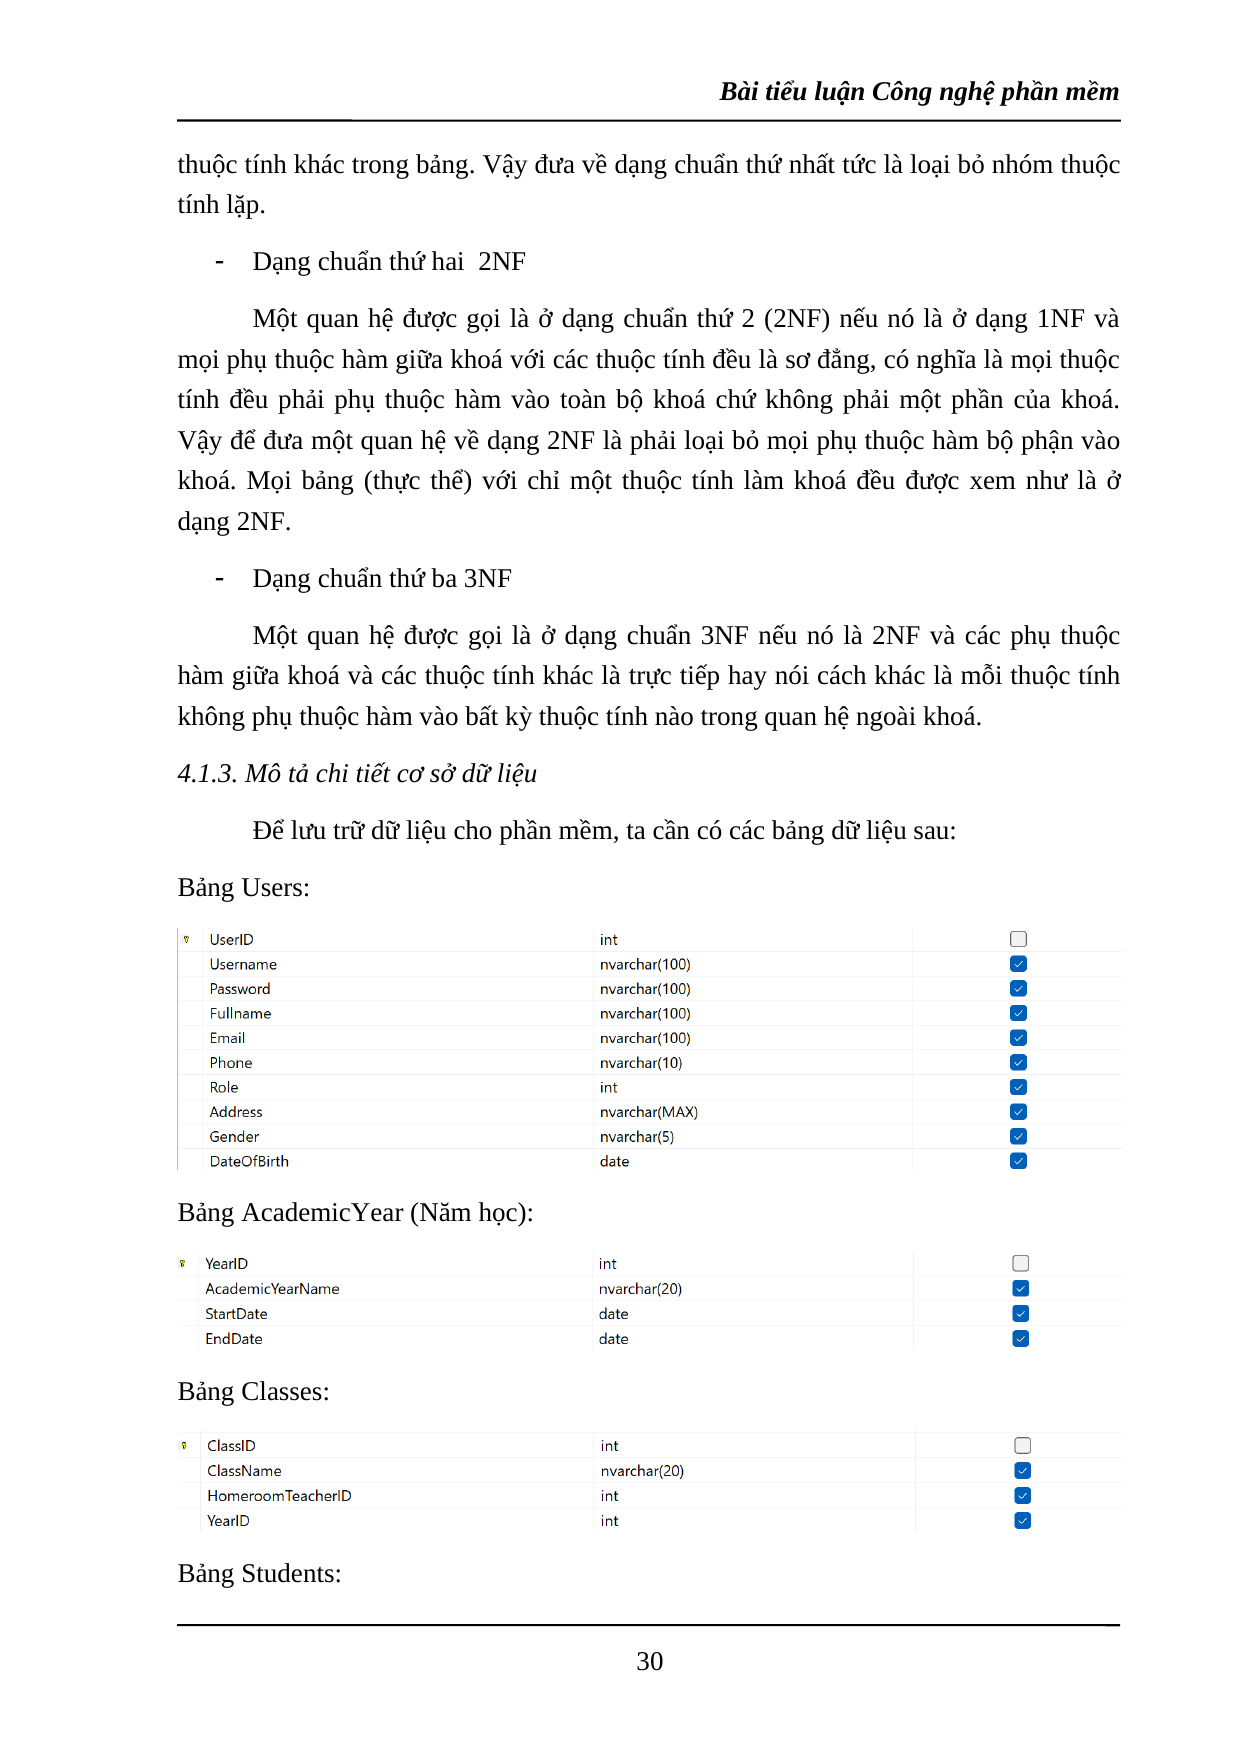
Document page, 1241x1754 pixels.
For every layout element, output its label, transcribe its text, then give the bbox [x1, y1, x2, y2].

text Để lưu trữ dữ liệu cho phần mềm, ta cần có các bảng dữ liệu sau: [177, 814, 1122, 845]
list Dạng chuẩn thứ ba 3NF [215, 562, 1122, 593]
text Bảng Students: [177, 1557, 1122, 1588]
text Bảng AcademicYear (Năm học): [177, 1196, 1122, 1227]
text Một quan hệ được gọi là ở dạng chuẩn 3NF nếu nó là 2NF và các phụ thuộc hàm giữa khoá và các thuộc tính khác là trực tiếp hay nói cách khác là mỗi thuộc tính không phụ thuộc hàm vào bất kỳ thuộc tính nào trong quan hệ ngoài khoá. [177, 619, 1122, 731]
text Một quan hệ được gọi là ở dạng chuẩn thứ 2 (2NF) nếu nó là ở dạng 1NF và mọi phụ thuộc hàm giữa khoá với các thuộc tính đều là sơ đẳng, có nghĩa là mọi thuộc tính đều phải phụ thuộc hàm vào toàn bộ khoá chứ không phải một phần của khoá. Vậy để đưa một quan hệ về dạng 2NF là phải loại bỏ mọi phụ thuộc hàm bộ phận vào khoá. Mọi bảng (thực thể) với chỉ một thuộc tính làm khoá đều được xem như là ở dạng 2NF. [177, 302, 1122, 536]
text 4.1.3. Mô tả chi tiết cơ sở dữ liệu [177, 757, 1122, 788]
picture [177, 1431, 1123, 1531]
picture [177, 1252, 1123, 1349]
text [177, 148, 1122, 219]
text Bảng Classes: [177, 1375, 1122, 1406]
picture [177, 928, 1123, 1170]
list Dạng chuẩn thứ hai 2NF [215, 245, 1122, 276]
text Bảng Users: [177, 871, 1122, 902]
